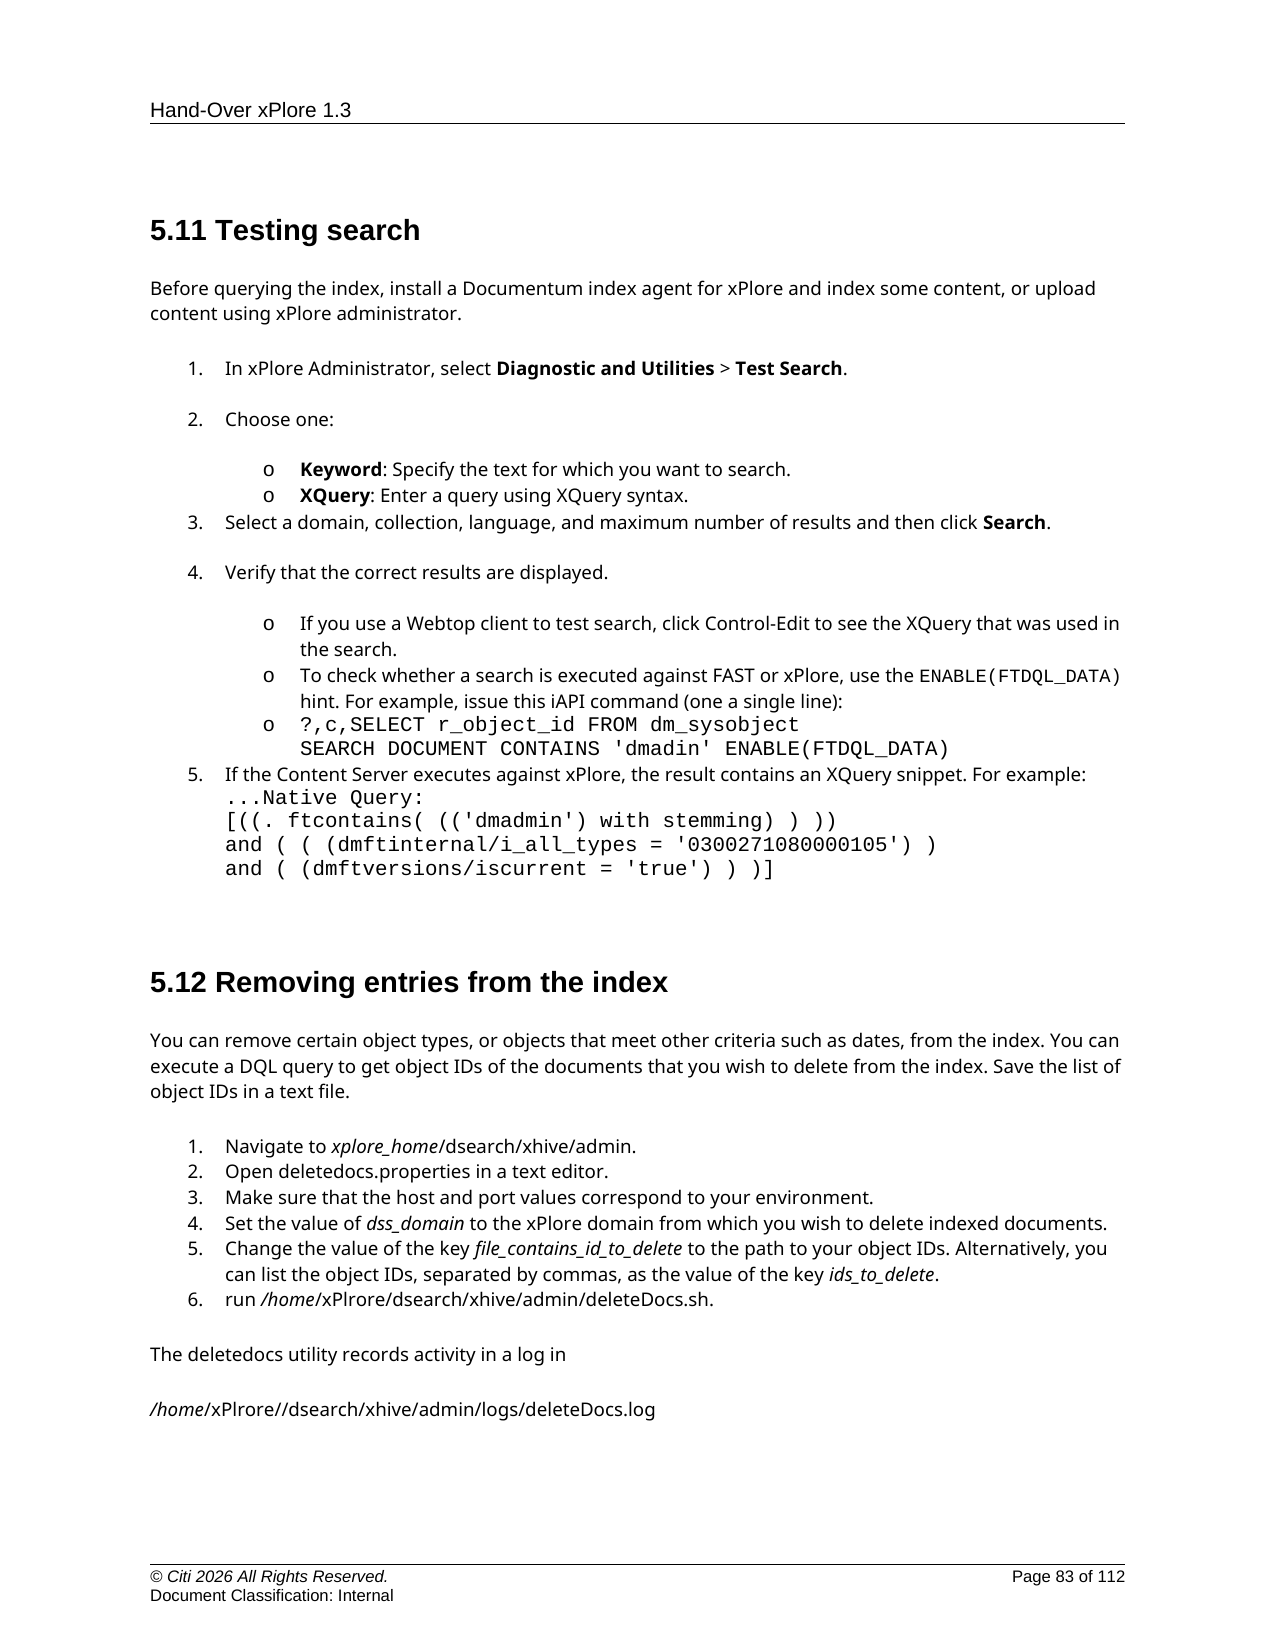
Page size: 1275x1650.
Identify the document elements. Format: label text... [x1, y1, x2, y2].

list If you use a Webtop client to test search, click Control-Edit to see the XQuery that was used in the search. [262, 610, 1125, 662]
list Navigate to xplore_home/dsearch/xhive/admin. [187, 1133, 1125, 1159]
text SEARCH DOCUMENT CONTAINS 'dmadin' ENABLE(FTDQL_DATA) [300, 738, 1125, 761]
list run /home/xPlrore/dsearch/xhive/admin/deleteDocs.sh. [187, 1286, 1125, 1312]
list Set the value of dss_domain to the xPlore domain from which you wish to delete indexed documents. [187, 1210, 1125, 1235]
list To check whether a search is executed against FAST or xPlore, use the ENABLE(FTDQL_DATA) hint. For example, issue this iAPI command (one a single line): [262, 662, 1125, 714]
text The deletedocs utility records activity in a log in [150, 1341, 1125, 1367]
text ...Native Query: [225, 787, 1125, 810]
text [((. ftcontains( (('dmadmin') with stemming) ) )) [225, 810, 1125, 834]
list Open deletedocs.properties in a text editor. [187, 1159, 1125, 1184]
list XQuery: Enter a query using XQuery syntax. [262, 483, 1125, 509]
list In xPlore Administrator, select Diagnostic and Utilities > Test Search. [187, 355, 1125, 381]
list Keyword: Specify the text for which you want to search. [262, 456, 1125, 483]
list Verify that the correct results are displayed. [187, 560, 1125, 585]
list Change the value of the key file_contains_id_to_delete to the path to your object IDs. Alternatively, you can list the object IDs, separated by commas, as the value of the key ids_to_delete. [187, 1235, 1125, 1286]
list Select a domain, collection, language, and maximum number of results and then click Search. [187, 509, 1125, 535]
list Choose one: [187, 406, 1125, 431]
text and ( ( (dmftinternal/i_all_types = '0300271080000105') ) [225, 834, 1125, 858]
text Before querying the index, install a Documentum index agent for xPlore and index some content, or upload content using xPlore administrator. [150, 275, 1125, 326]
subtitle Removing entries from the index [150, 965, 1125, 998]
list ?,c,SELECT r_object_id FROM dm_sysobject [262, 714, 1125, 738]
text and ( (dmftversions/iscurrent = 'true') ) )] [225, 858, 1125, 881]
subtitle Testing search [150, 212, 1125, 246]
list If the Content Server executes against xPlore, the result contains an XQuery snippet. For example: [187, 761, 1125, 787]
text You can remove certain object types, or objects that meet other criteria such as dates, from the index. You can execute a DQL query to get object IDs of the documents that you wish to delete from the index. Save the list of object IDs in a text file. [150, 1028, 1125, 1104]
list Make sure that the host and port values correspond to your environment. [187, 1184, 1125, 1210]
text /home/xPlrore//dsearch/xhive/admin/logs/deleteDocs.log [150, 1396, 1125, 1421]
